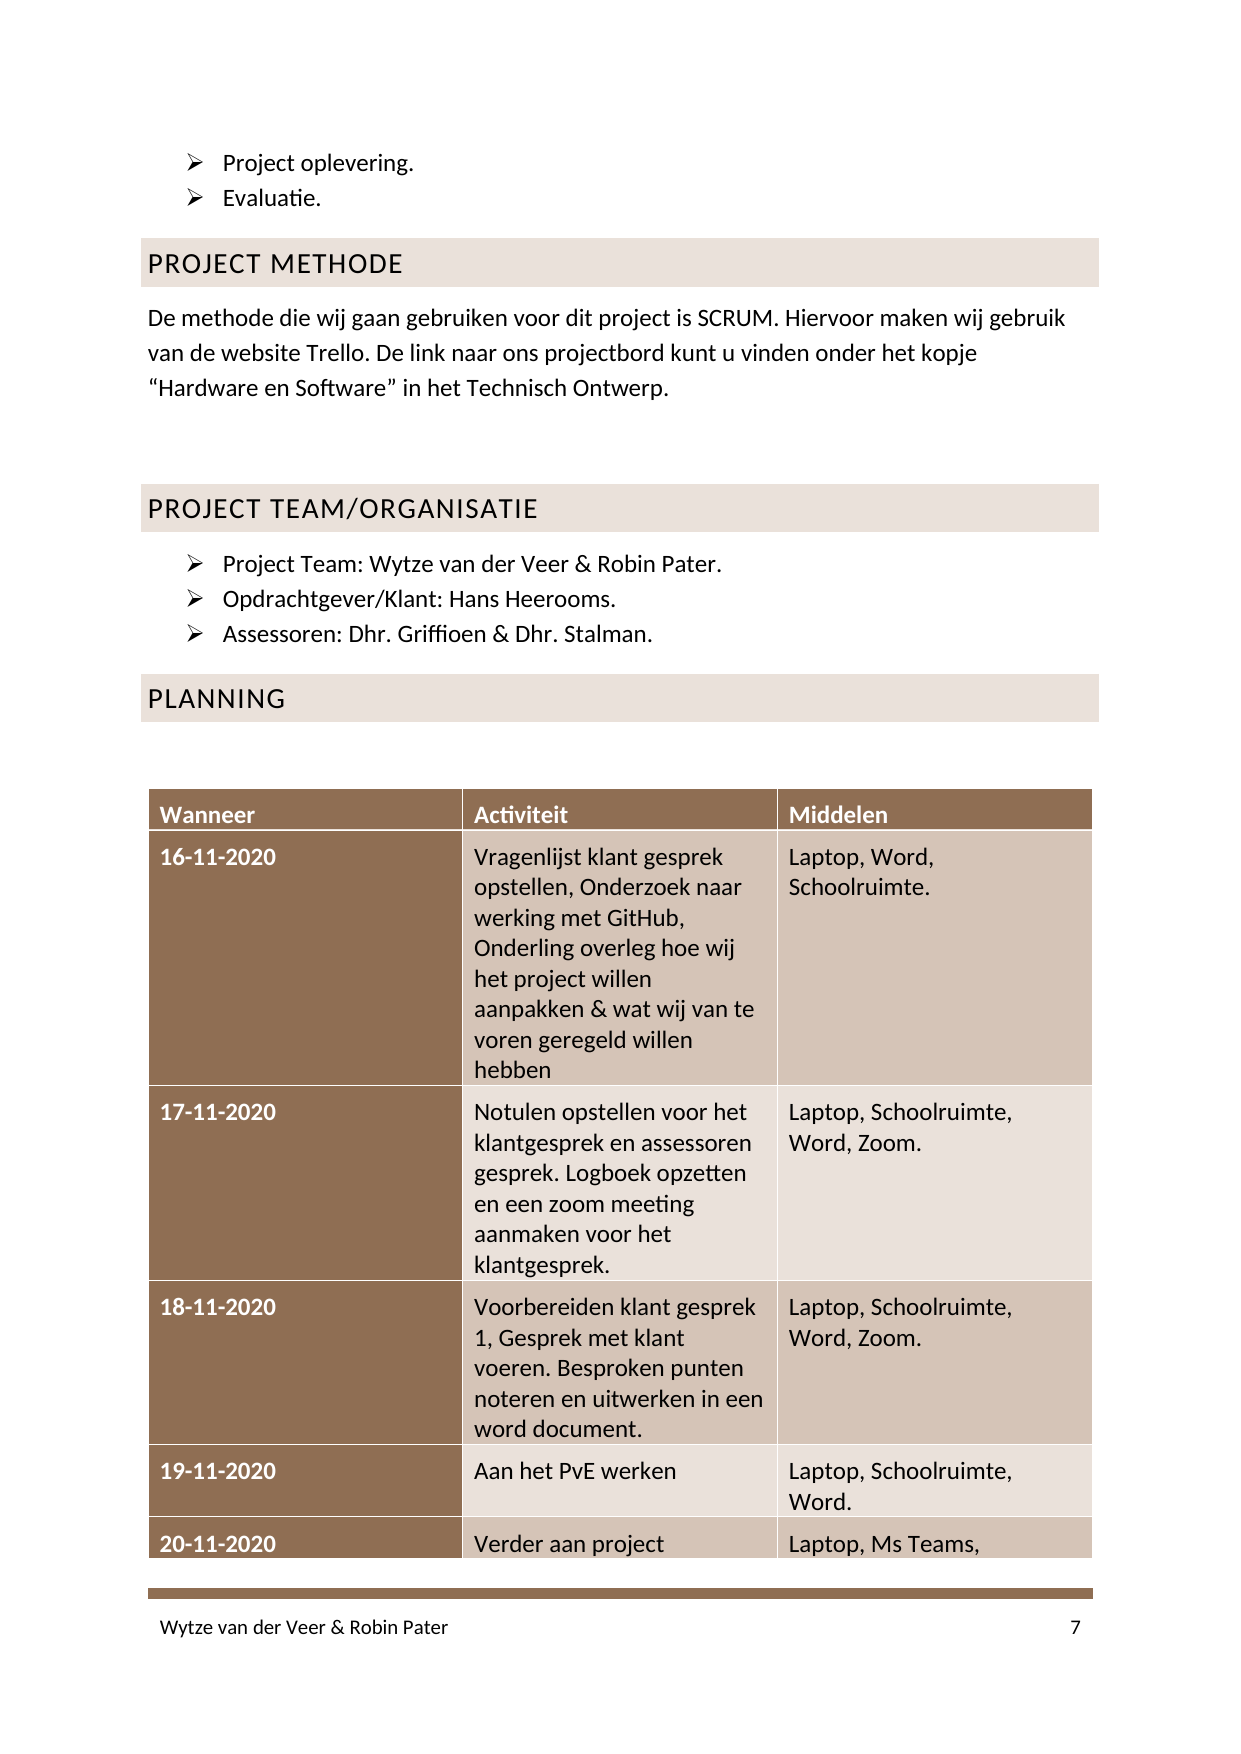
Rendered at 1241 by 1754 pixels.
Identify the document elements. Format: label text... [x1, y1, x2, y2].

table_cell 17-11-2020 [149, 1086, 462, 1280]
subtitle Project methode [148, 245, 1093, 280]
table_cell Laptop, Schoolruimte, Word, Zoom. [778, 1281, 1092, 1444]
list Opdrachtgever/Klant: Hans Heerooms. [185, 583, 1093, 613]
table_cell Laptop, Word, Schoolruimte. [778, 831, 1092, 1085]
table_header Activiteit [463, 789, 777, 829]
table_cell 19-11-2020 [149, 1445, 462, 1516]
table_cell Vragenlijst klant gesprek opstellen, Onderzoek naar werking met GitHub, Onderling overleg hoe wij het project willen aanpakken & wat wij van te voren geregeld willen hebben [463, 831, 777, 1085]
list Evaluatie. [185, 183, 1093, 213]
subtitle Project team/organisatie [148, 490, 1093, 526]
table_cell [778, 1517, 1092, 1558]
table_cell Voorbereiden klant gesprek 1, Gesprek met klant voeren. Besproken punten noteren en uitwerken in een word document. [463, 1281, 777, 1444]
table_cell Aan het PvE werken [463, 1445, 777, 1516]
list Project Team: Wytze van der Veer & Robin Pater. [185, 548, 1093, 578]
table_cell 18-11-2020 [149, 1281, 462, 1444]
table_header Middelen [778, 789, 1092, 829]
table_cell Laptop, Schoolruimte, Word. [778, 1445, 1092, 1516]
table_cell Laptop, Schoolruimte, Word, Zoom. [778, 1086, 1092, 1280]
table_cell 20-11-2020 [149, 1517, 462, 1558]
table_cell Notulen opstellen voor het klantgesprek en assessoren gesprek. Logboek opzetten en een zoom meeting aanmaken voor het klantgesprek. [463, 1086, 777, 1280]
list Assessoren: Dhr. Griffioen & Dhr. Stalman. [185, 618, 1093, 648]
subtitle Planning [148, 680, 1093, 716]
table_cell 16-11-2020 [149, 831, 462, 1085]
table_header Wanneer [149, 789, 462, 829]
list Project oplevering. [185, 148, 1093, 178]
text De methode die wij gaan gebruiken voor dit project is SCRUM. Hiervoor maken wij gebruik van de website Trello. De link naar ons projectbord kunt u vinden onder het kopje “Hardware en Software” in het Technisch Ontwerp. [148, 302, 1093, 403]
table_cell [463, 1517, 777, 1558]
